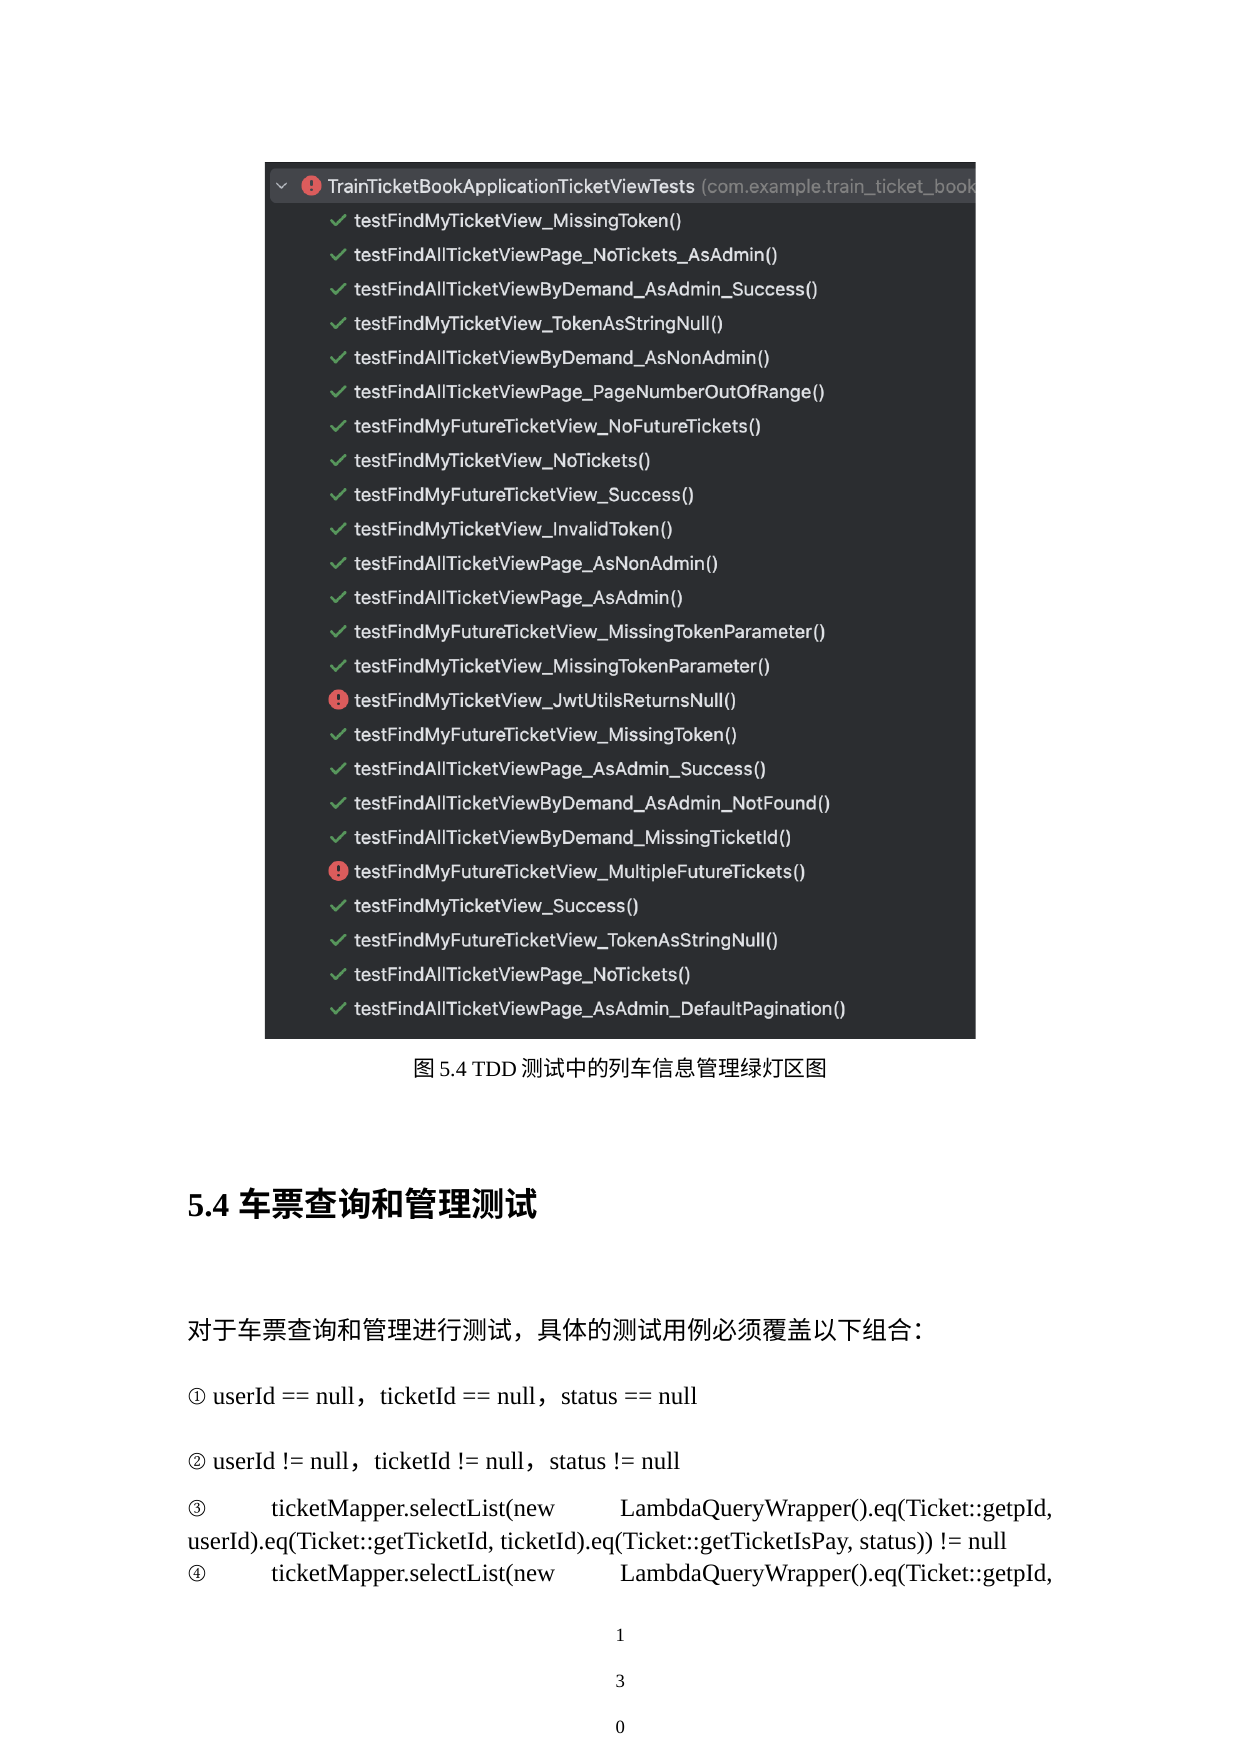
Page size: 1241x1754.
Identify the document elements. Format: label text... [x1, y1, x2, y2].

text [187, 1556, 1053, 1589]
text ① userId == null，ticketId == null，status == null [187, 1361, 1053, 1426]
text 图5.4 TDD测试中的列车信息管理绿灯区图 [187, 1050, 1053, 1083]
picture [264, 162, 976, 1039]
text 对于车票查询和管理进行测试，具体的测试用例必须覆盖以下组合： [187, 1296, 1053, 1361]
text ③ ticketMapper.selectList(new LambdaQueryWrapper().eq(Ticket::getpId, userId).eq(Ticket::getTicketId, ticketId).eq(Ticket::getTicketIsPay, status)) != null [187, 1491, 1053, 1556]
subtitle 5.4 车票查询和管理测试 [187, 1169, 1053, 1234]
text ② userId != null，ticketId != null，status != null [187, 1426, 1053, 1491]
